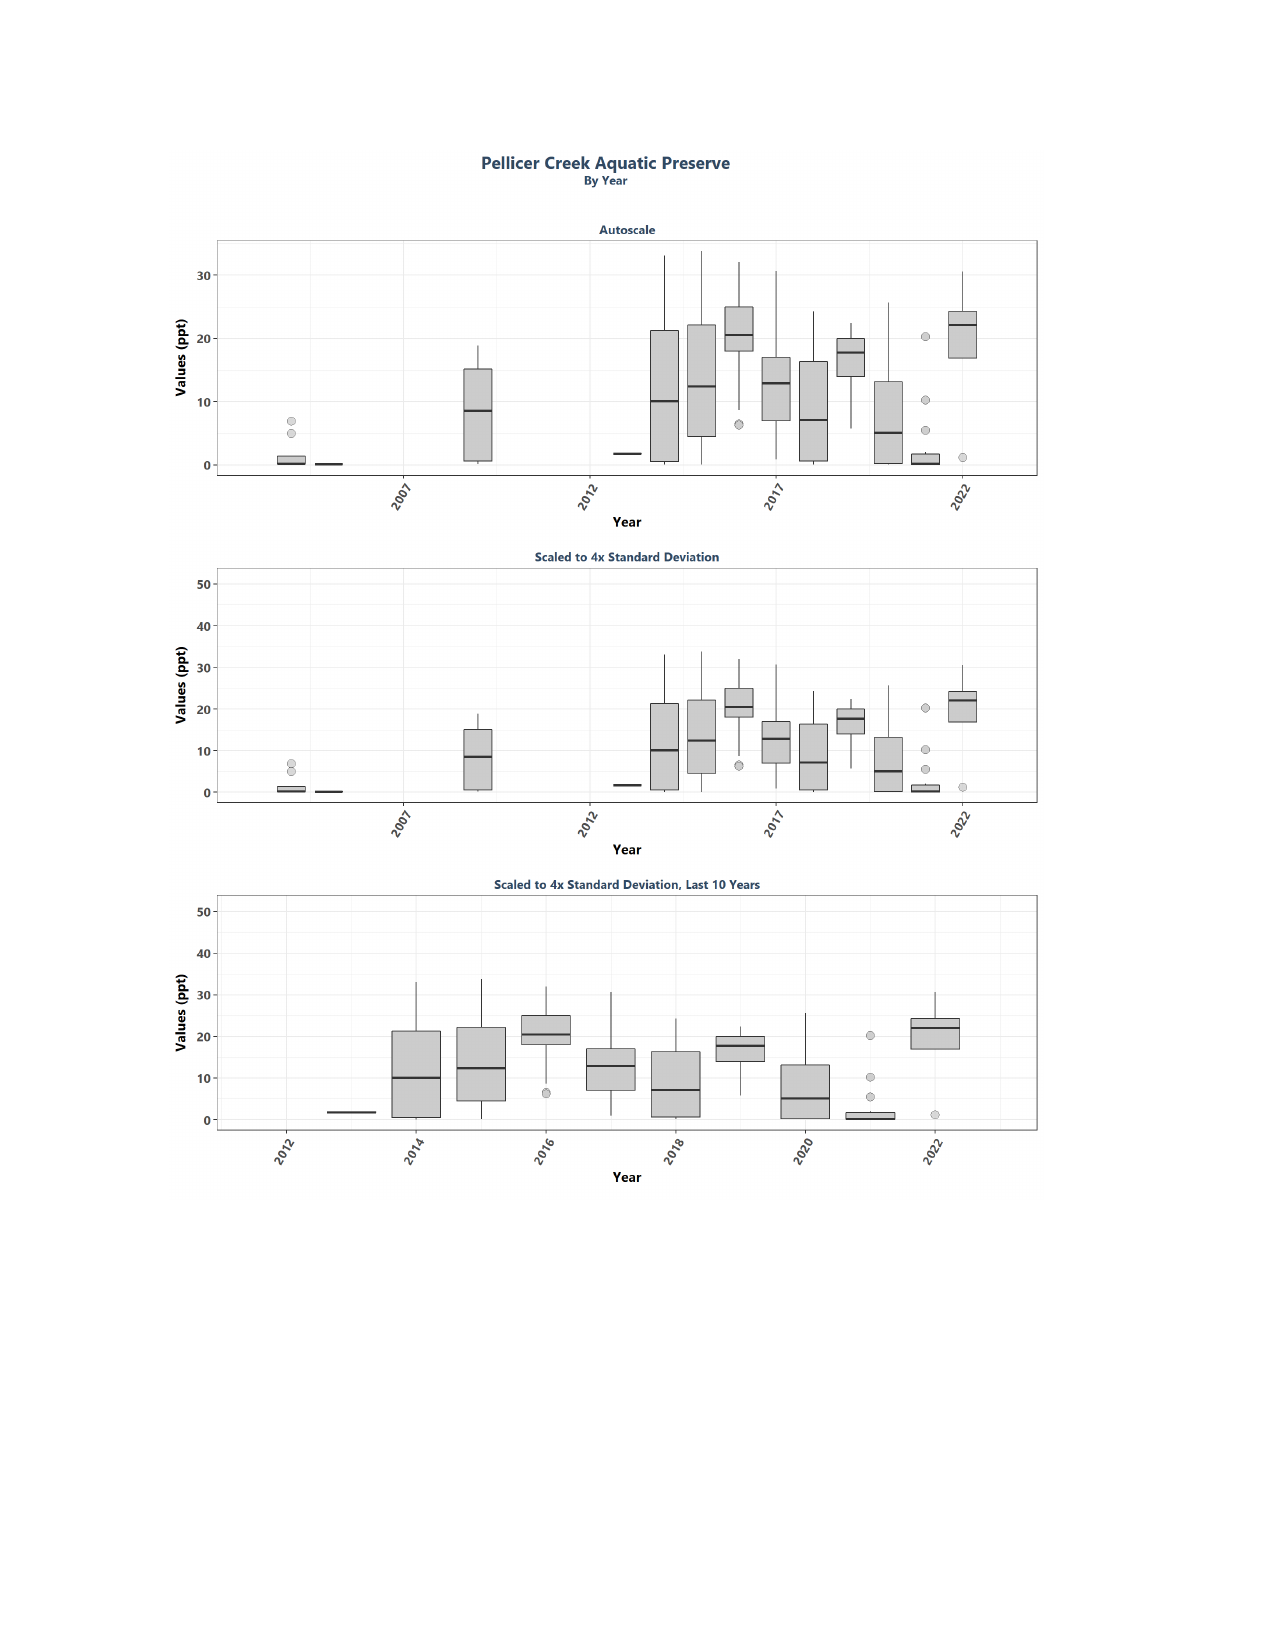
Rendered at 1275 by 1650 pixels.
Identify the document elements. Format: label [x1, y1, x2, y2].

picture [168, 150, 1044, 1200]
